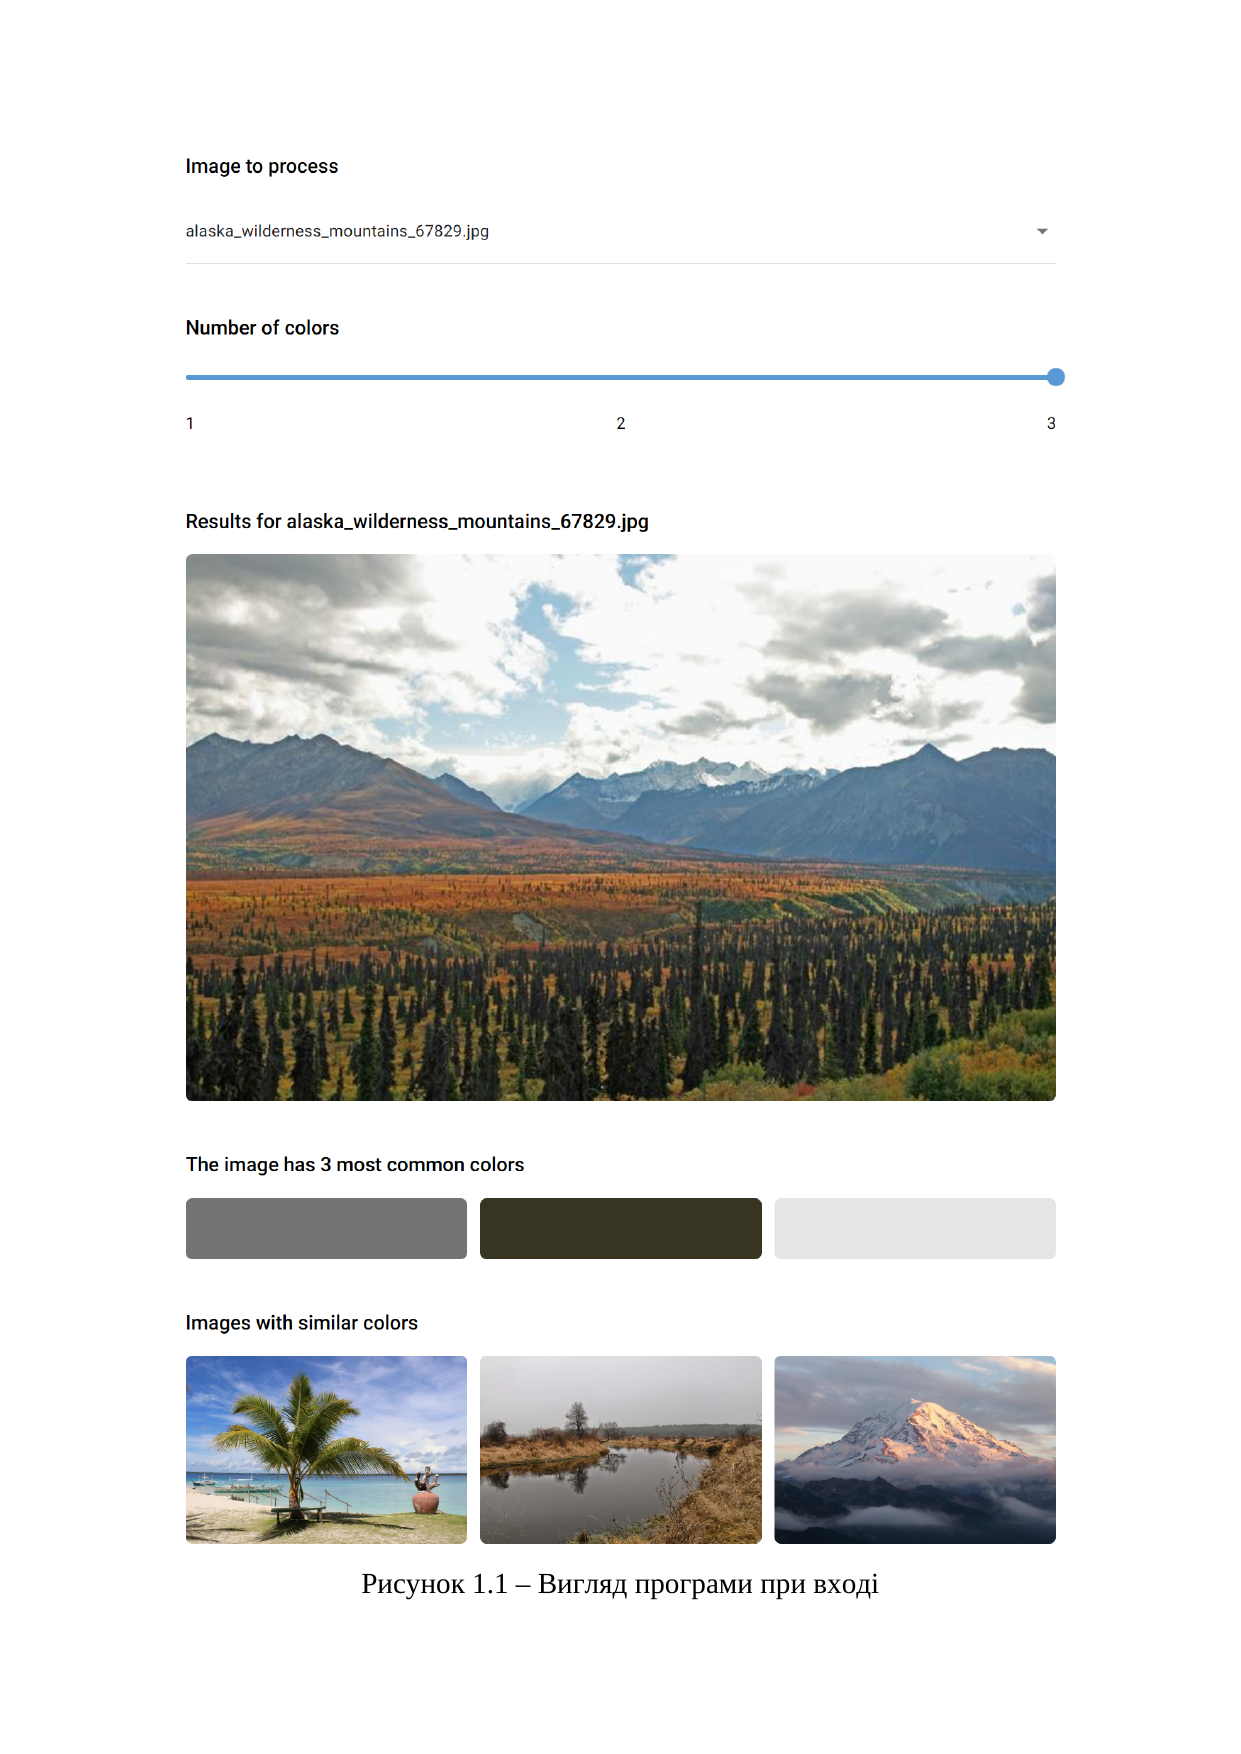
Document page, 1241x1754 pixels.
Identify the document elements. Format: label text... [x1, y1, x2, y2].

text Рисунок 1.1 – Вигляд програми при вході [150, 1566, 1090, 1599]
picture [174, 150, 1067, 1549]
